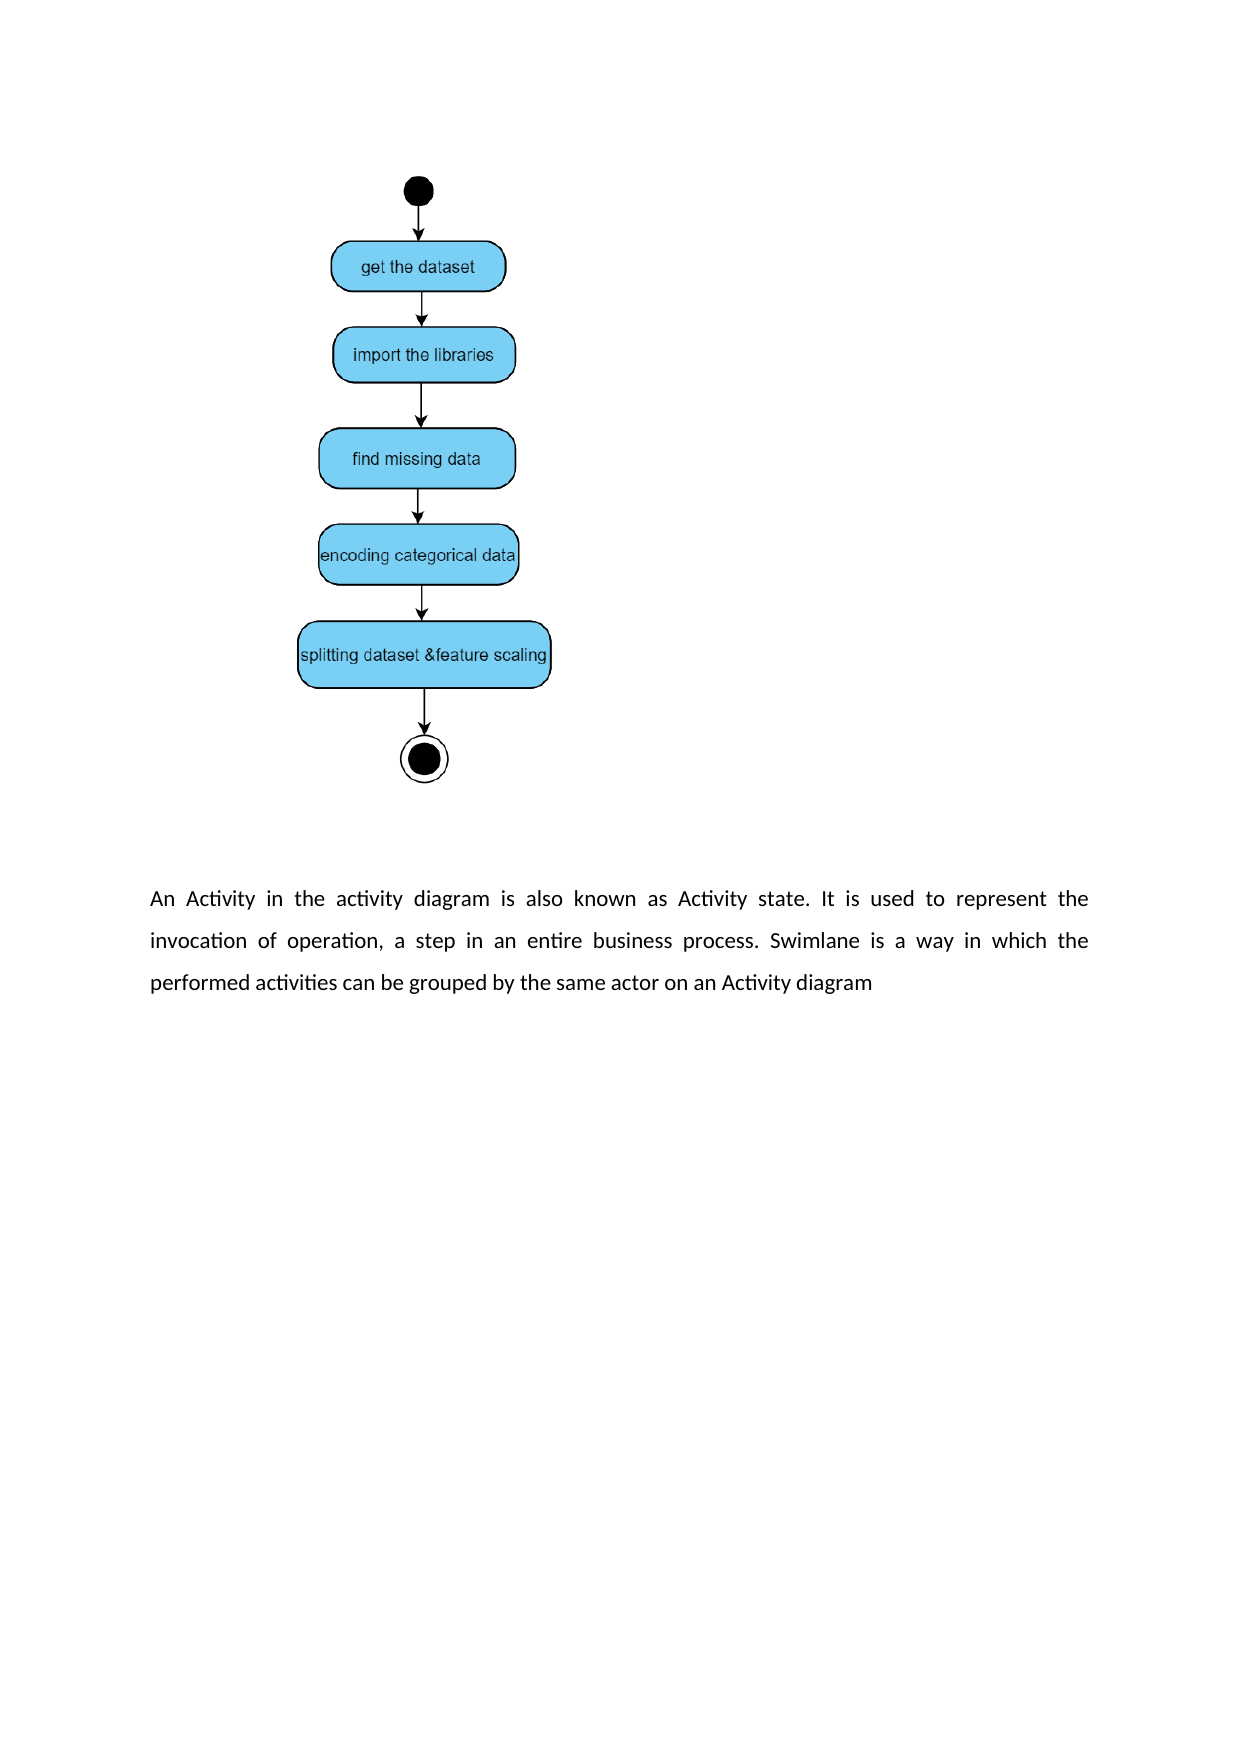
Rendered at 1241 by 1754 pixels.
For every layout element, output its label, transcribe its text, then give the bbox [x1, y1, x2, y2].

picture [160, 150, 777, 819]
text An Activity in the activity diagram is also known as Activity state. It is used to represent the invocation of operation, a step in an entire business process. Swimlane is a way in which the performed activities can be grouped by the same actor on an Activity diagram [150, 884, 1090, 997]
